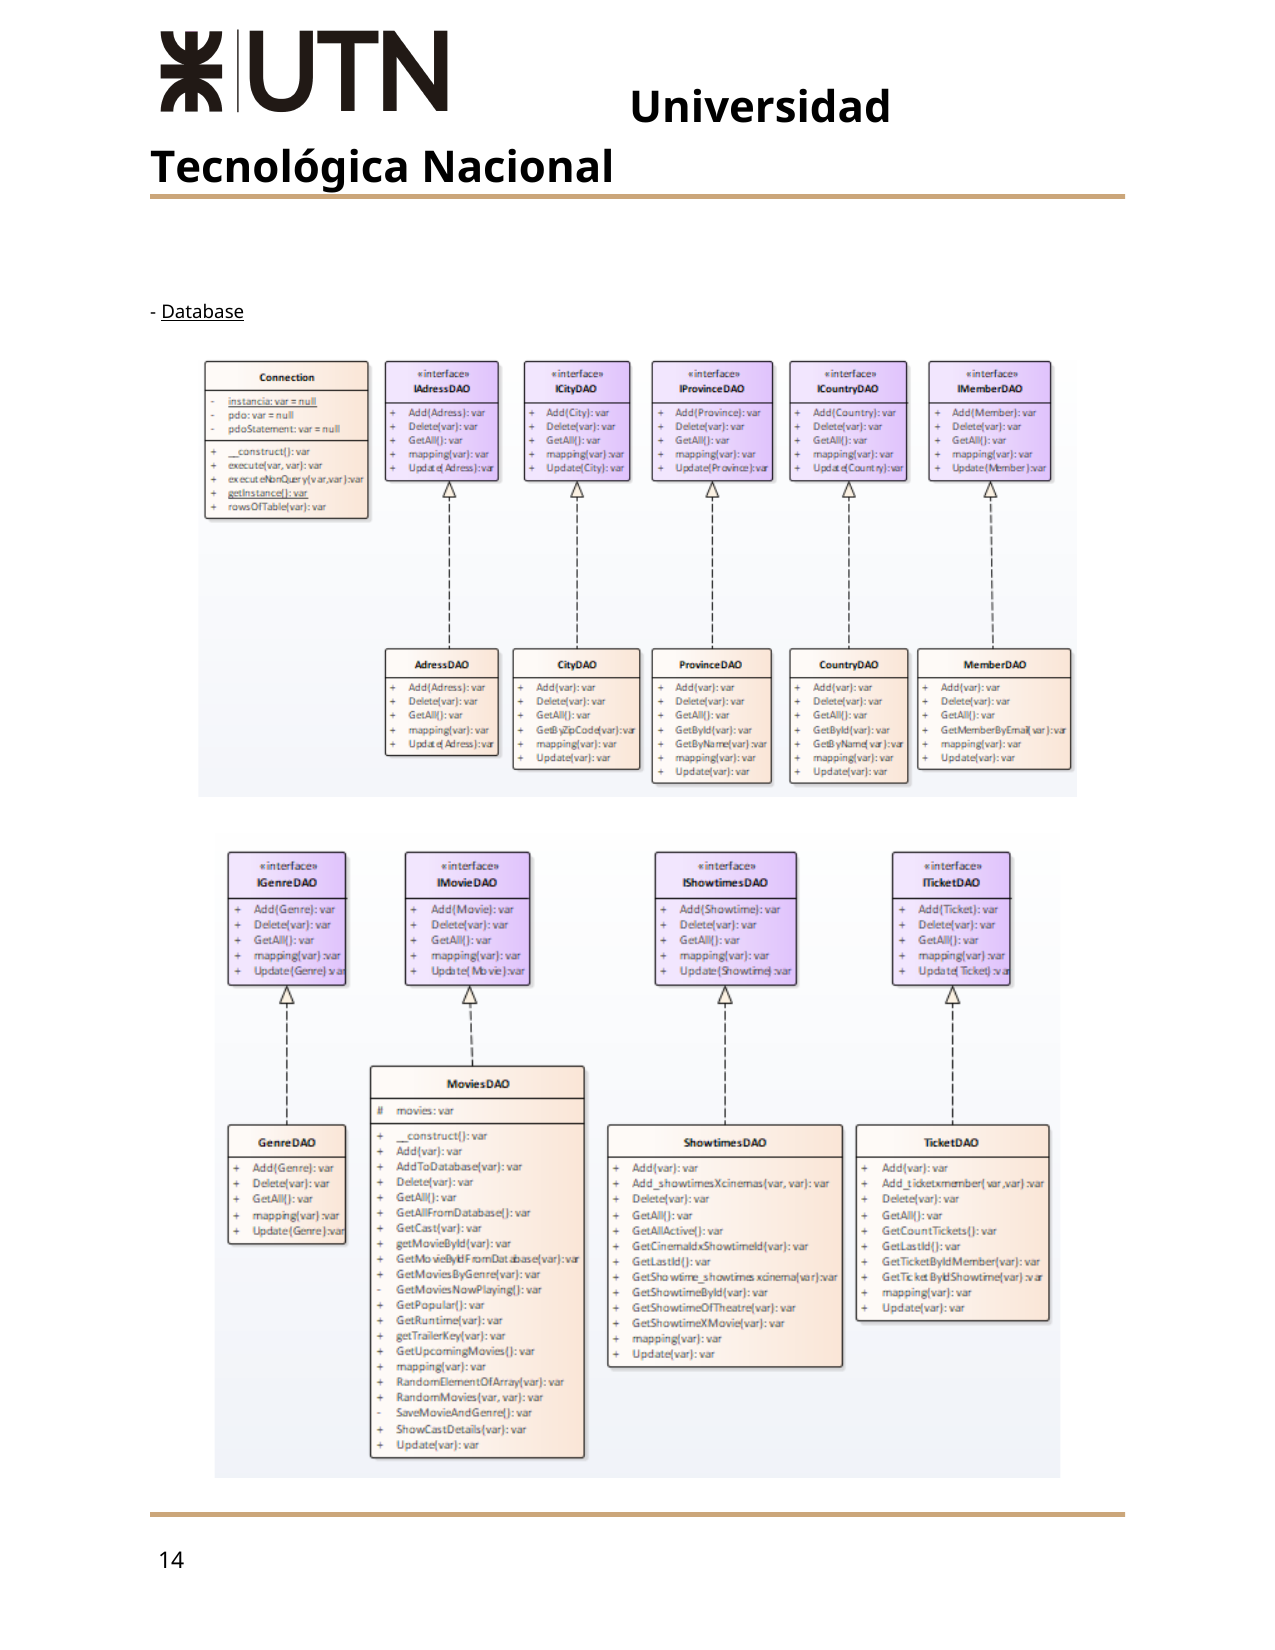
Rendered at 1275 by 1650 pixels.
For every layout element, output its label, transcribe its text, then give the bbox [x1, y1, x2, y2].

picture [150, 194, 1125, 199]
picture [198, 357, 1077, 797]
picture [150, 20, 629, 123]
picture [214, 833, 1061, 1478]
picture [150, 1512, 1125, 1517]
text - Database [150, 298, 1125, 324]
